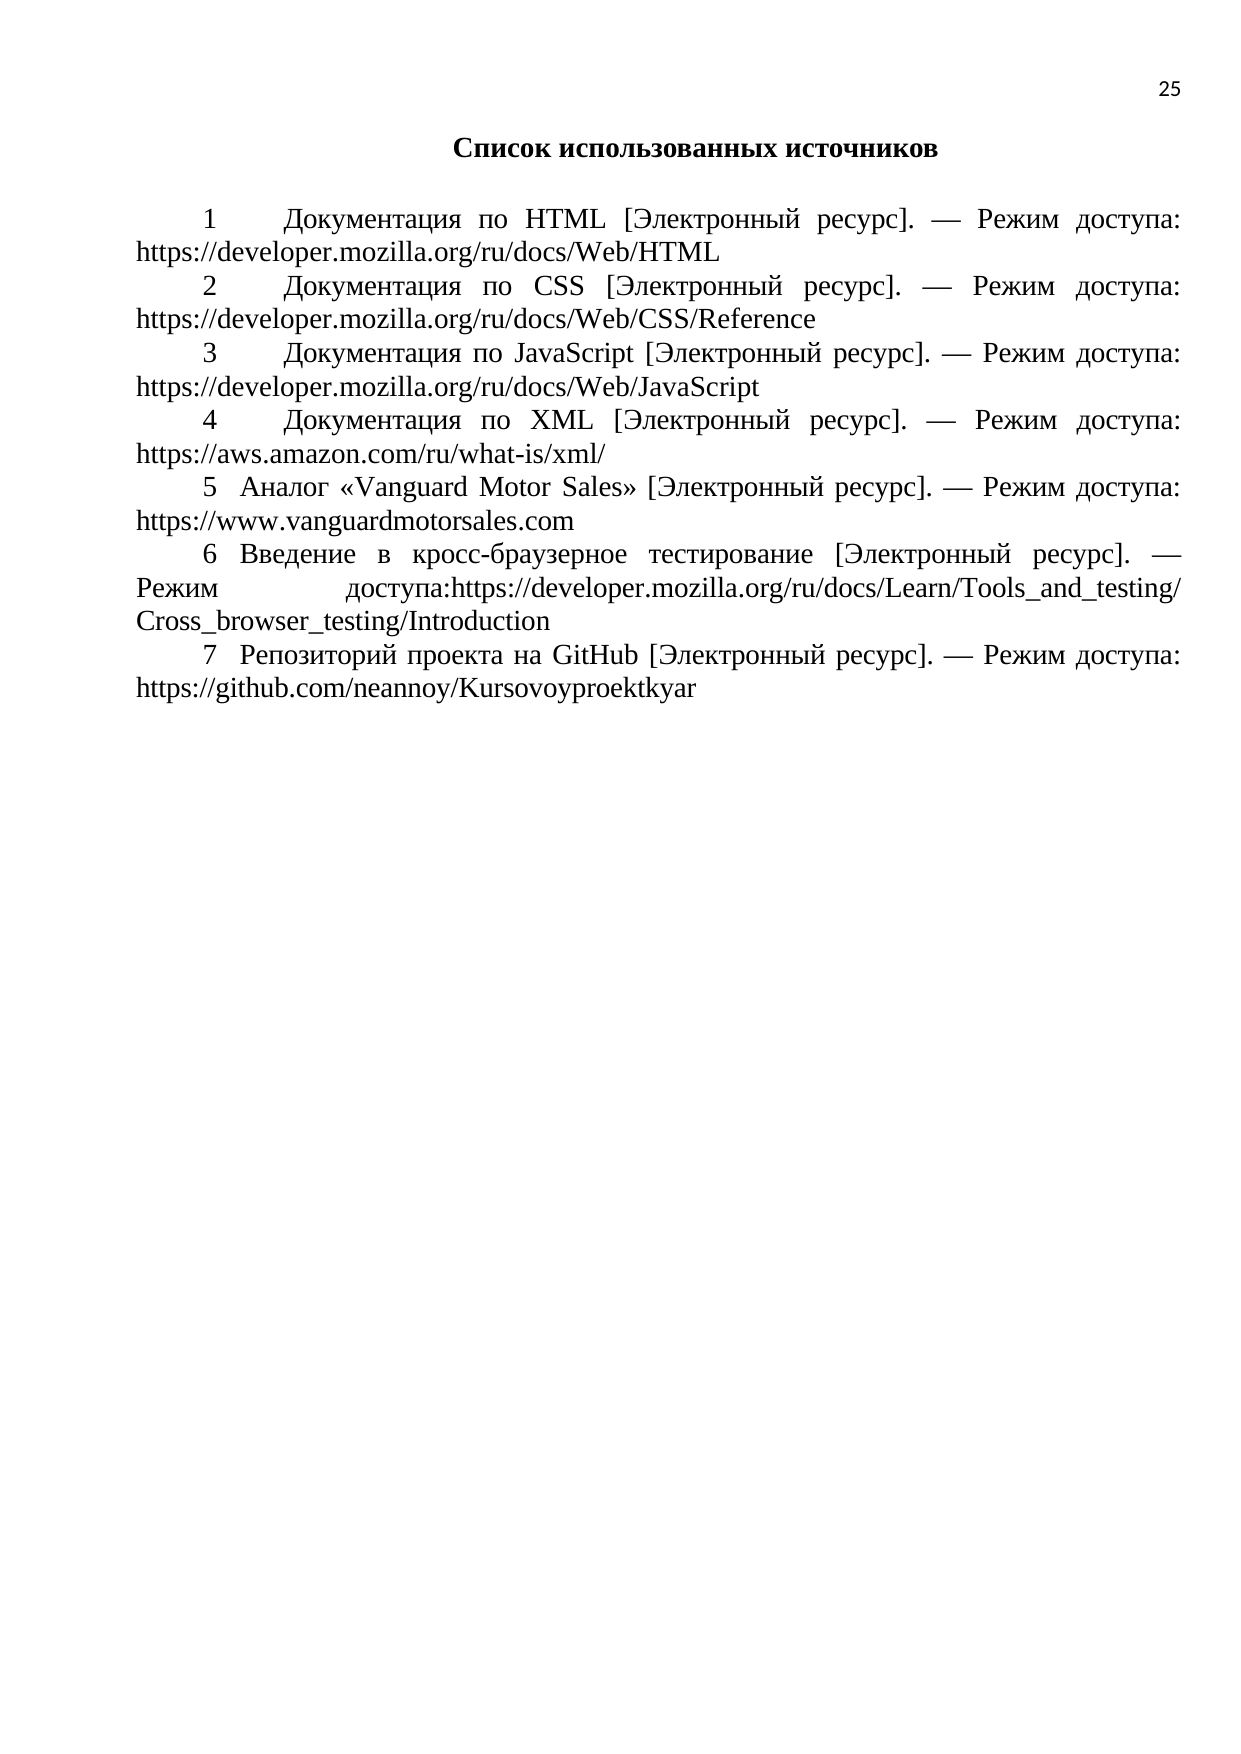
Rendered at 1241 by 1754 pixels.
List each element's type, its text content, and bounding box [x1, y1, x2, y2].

list Документация по CSS [Электронный ресурс]. — Режим доступа: https://developer.mozilla.org/ru/docs/Web/CSS/Reference [136, 268, 1181, 335]
list Аналог «Vanguard Motor Sales» [Электронный ресурс]. — Режим доступа: https://www.vanguardmotorsales.com [136, 469, 1181, 536]
text Список использованных источников [136, 130, 1181, 163]
list Введение в кросс-браузерное тестирование [Электронный ресурс]. — Режим доступа:https://developer.mozilla.org/ru/docs/Learn/Tools_and_testing/Cross_browser_testing/Introduction [136, 536, 1181, 637]
list Документация по HTML [Электронный ресурс]. — Режим доступа: https://developer.mozilla.org/ru/docs/Web/HTML [136, 201, 1181, 268]
list Документация по JavaScript [Электронный ресурс]. — Режим доступа: https://developer.mozilla.org/ru/docs/Web/JavaScript [136, 335, 1181, 402]
list Репозиторий проекта на GitHub [Электронный ресурс]. — Режим доступа: https://github.com/neannoy/Kursovoyproektkyar [136, 637, 1181, 704]
list Документация по XML [Электронный ресурс]. — Режим доступа: https://aws.amazon.com/ru/what-is/xml/ [136, 402, 1181, 469]
